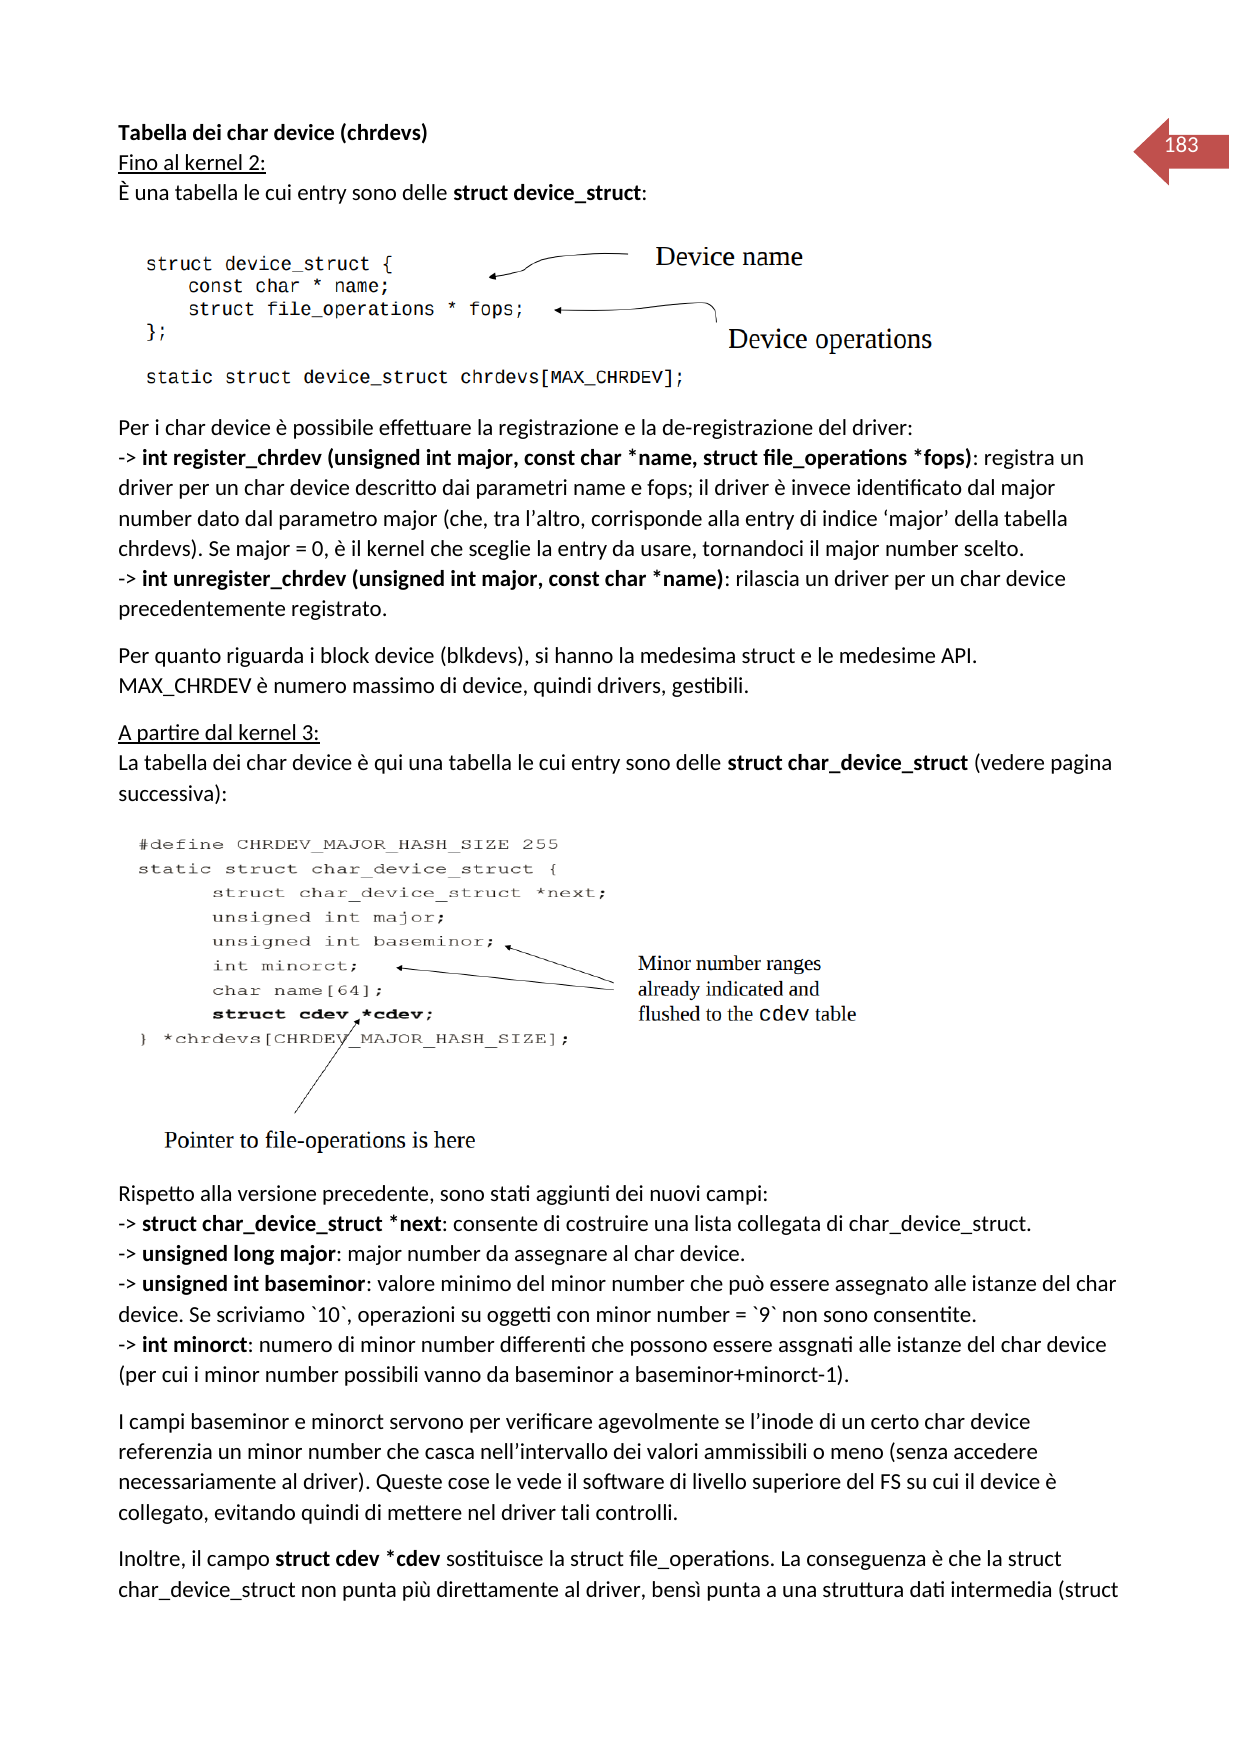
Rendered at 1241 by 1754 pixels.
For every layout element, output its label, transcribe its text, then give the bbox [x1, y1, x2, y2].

picture [118, 225, 941, 395]
text Per i char device è possibile effettuare la registrazione e la de-registrazione del driver: -> int register_chrdev (unsigned int major, const char *name, struct file_operations *fops): registra un driver per un char device descritto dai parametri name e fops; il driver è invece identificato dal major number dato dal parametro major (che, tra l’altro, corrisponde alla entry di indice ‘major’ della tabella chrdevs). Se major = 0, è il kernel che sceglie la entry da usare, tornandoci il major number scelto. -> int unregister_chrdev (unsigned int major, const char *name): rilascia un driver per un char device precedentemente registrato. [118, 413, 1122, 622]
text Rispetto alla versione precedente, sono stati aggiunti dei nuovi campi: -> struct char_device_struct *next: consente di costruire una lista collegata di char_device_struct. -> unsigned long major: major number da assegnare al char device. -> unsigned int baseminor: valore minimo del minor number che può essere assegnato alle istanze del char device. Se scriviamo `10`, operazioni su oggetti con minor number = `9` non sono consentite. -> int minorct: numero di minor number differenti che possono essere assgnati alle istanze del char device (per cui i minor number possibili vanno da baseminor a baseminor+minorct-1). [118, 1179, 1122, 1388]
picture [118, 825, 866, 1160]
text Per quanto riguarda i block device (blkdevs), si hanno la medesima struct e le medesime API. MAX_CHRDEV è numero massimo di device, quindi drivers, gestibili. [118, 641, 1122, 699]
text I campi baseminor e minorct servono per verificare agevolmente se l’inode di un certo char device referenzia un minor number che casca nell’intervallo dei valori ammissibili o meno (senza accedere necessariamente al driver). Queste cose le vede il software di livello superiore del FS su cui il device è collegato, evitando quindi di mettere nel driver tali controlli. [118, 1407, 1122, 1526]
text A partire dal kernel 3: La tabella dei char device è qui una tabella le cui entry sono delle struct char_device_struct (vedere pagina successiva): [118, 718, 1122, 807]
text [118, 118, 1122, 207]
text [118, 1544, 1122, 1603]
